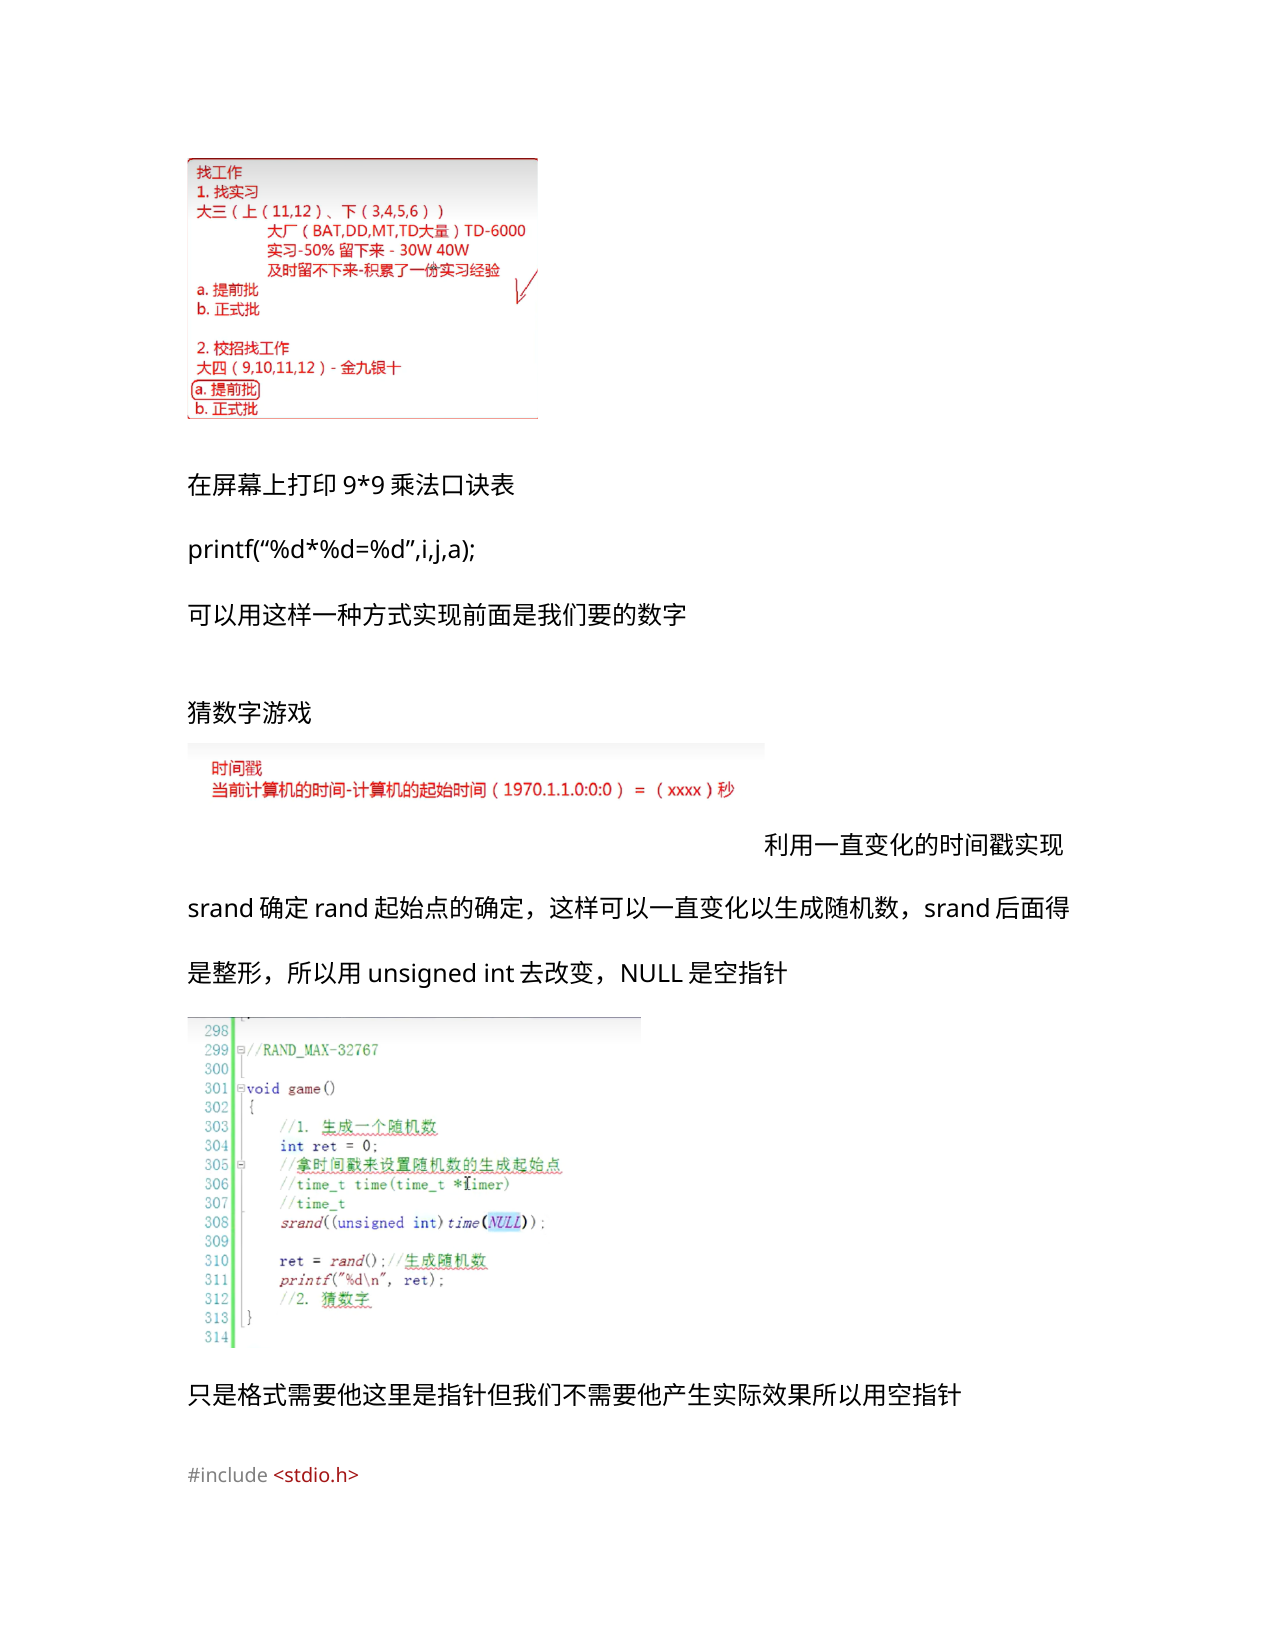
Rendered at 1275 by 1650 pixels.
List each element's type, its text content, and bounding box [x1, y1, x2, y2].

text 在屏幕上打印9*9乘法口诀表 [187, 451, 1087, 516]
text printf(“%d*%d=%d”,i,j,a); [187, 516, 1087, 581]
text 猜数字游戏 [187, 679, 1087, 744]
text #include <stdio.h> [187, 1459, 1087, 1491]
picture [187, 1017, 641, 1348]
picture [187, 743, 765, 843]
text 利用一直变化的时间戳实现srand确定rand起始点的确定，这样可以一直变化以生成随机数，srand后面得是整形，所以用unsigned int去改变，NULL是空指针 [187, 744, 1087, 1004]
text 可以用这样一种方式实现前面是我们要的数字 [187, 581, 1087, 646]
picture [187, 158, 538, 419]
text 只是格式需要他这里是指针但我们不需要他产生实际效果所以用空指针 [187, 1361, 1087, 1426]
